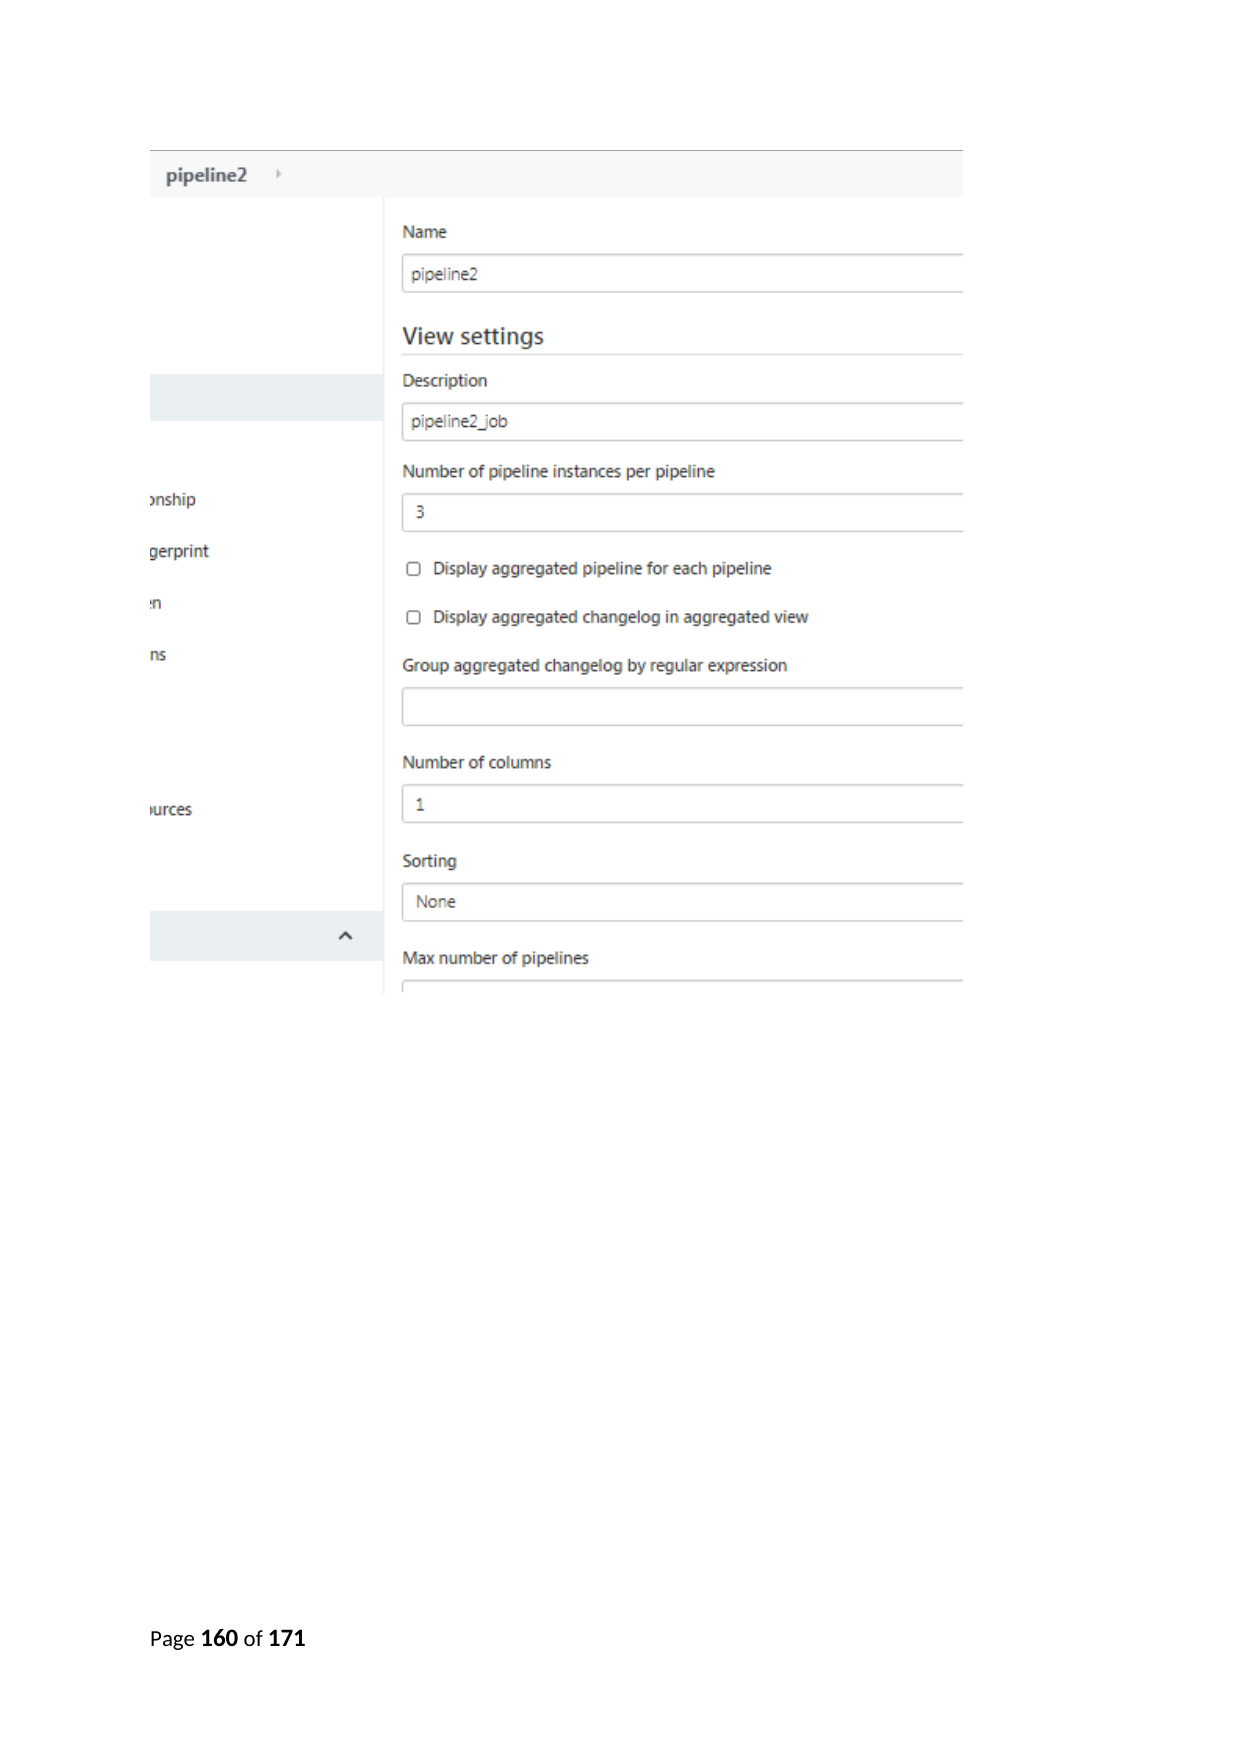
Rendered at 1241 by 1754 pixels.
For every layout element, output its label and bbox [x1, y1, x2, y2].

picture [150, 150, 964, 994]
